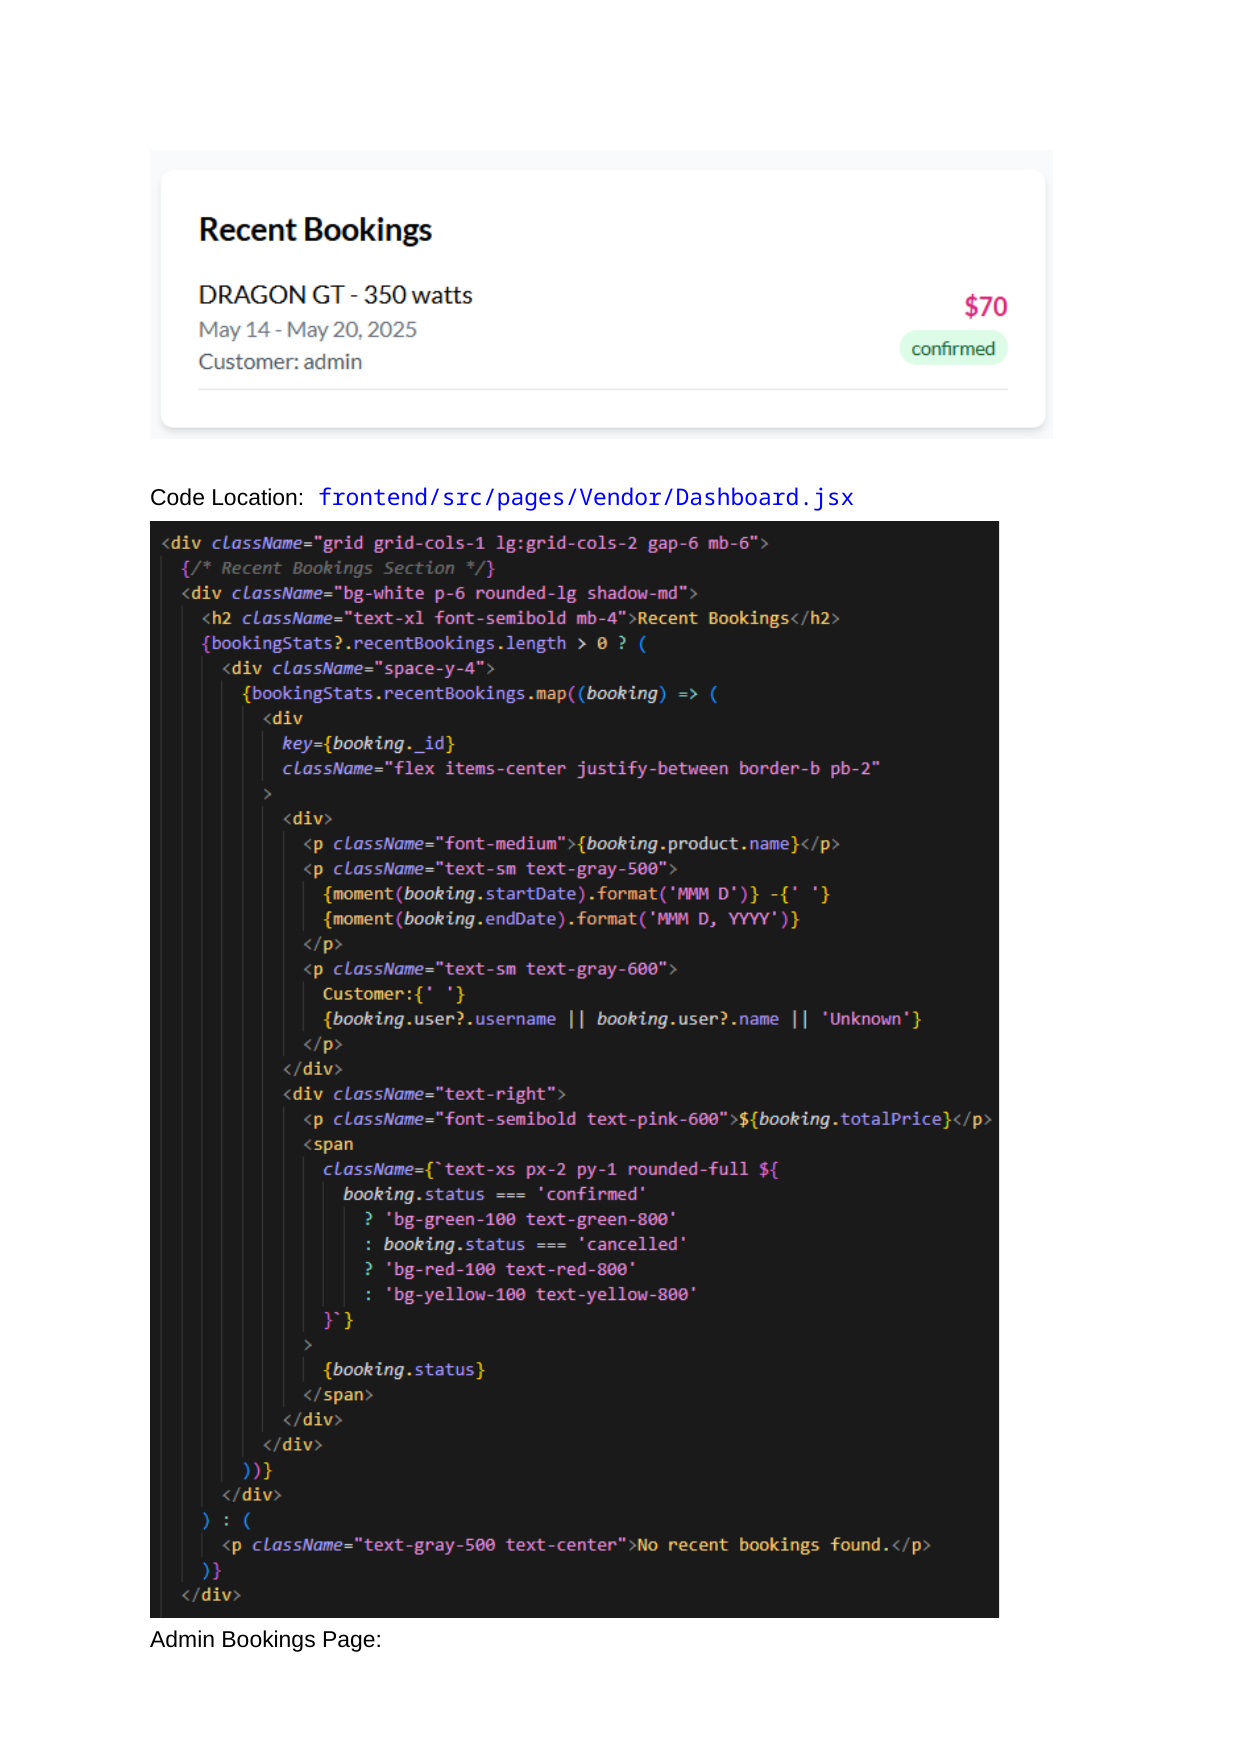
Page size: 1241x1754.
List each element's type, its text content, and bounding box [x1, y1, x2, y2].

text Admin Bookings Page: [150, 1626, 1090, 1652]
picture [150, 521, 1000, 1618]
picture [150, 150, 1053, 439]
text Code Location: frontend/src/pages/Vendor/Dashboard.jsx [150, 481, 1090, 512]
